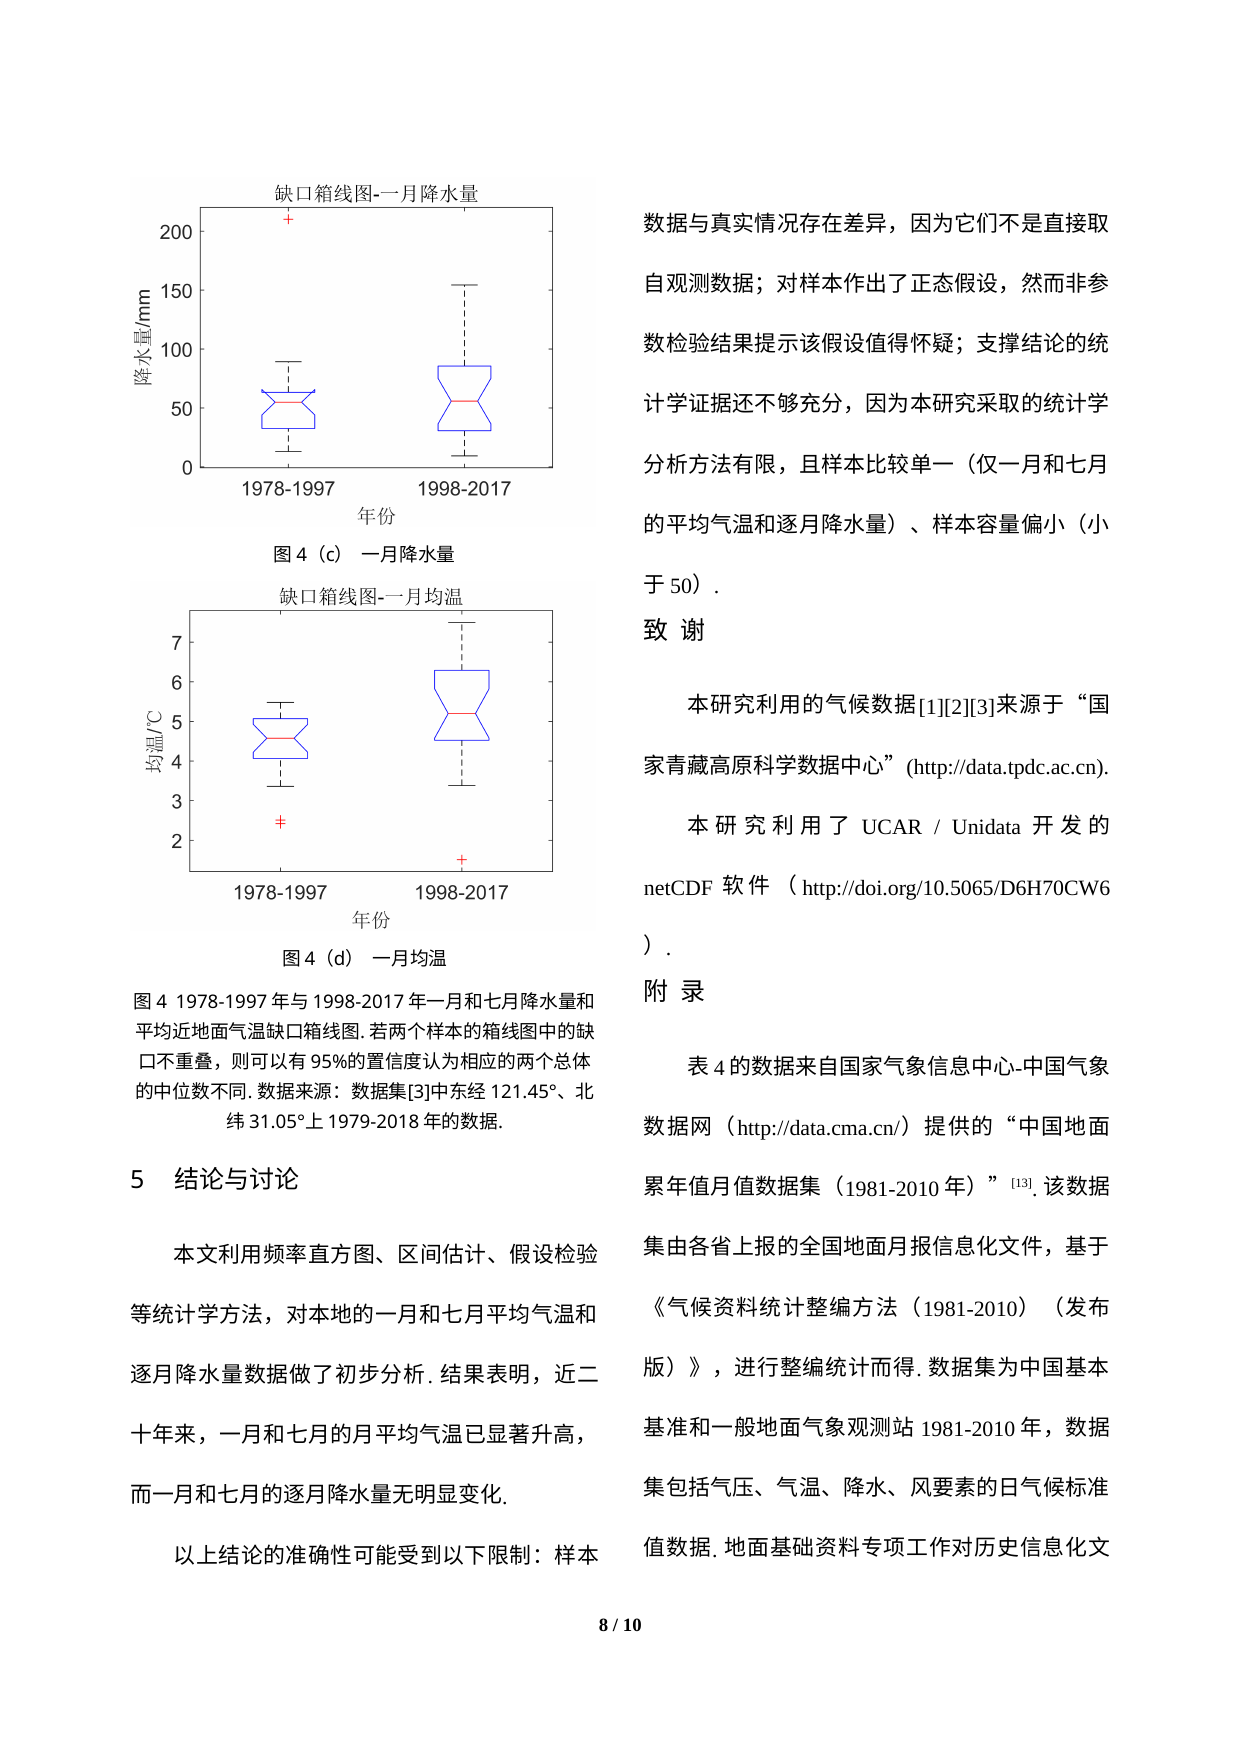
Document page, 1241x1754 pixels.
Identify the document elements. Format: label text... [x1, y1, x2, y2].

text 本研究利用了UCAR / Unidata开发的netCDF软件（http://doi.org/10.5065/D6H70CW6）. [644, 779, 1110, 960]
text 图4（c） 一月降水量 [130, 538, 599, 568]
subtitle 结论与讨论 [130, 1148, 599, 1208]
text 本研究利用的气候数据[1][2][3]来源于“国家青藏高原科学数据中心”(http://data.tpdc.ac.cn). [644, 659, 1110, 779]
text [644, 1020, 1110, 1562]
picture [129, 177, 597, 527]
text 以上结论的准确性可能受到以下限制：样本数据与真实情况存在差异，因为它们不是直接取自观测数据；对样本作出了正态假设，然而非参数检验结果提示该假设值得怀疑；支撑结论的统计学证据还不够充分，因为本研究采取的统计学分析方法有限，且样本比较单一（仅一月和七月的平均气温和逐月降水量）、样本容量偏小（小于50）. [644, 177, 1110, 599]
subtitle 附 录 [644, 960, 1110, 1020]
text 图4（d） 一月均温 [130, 942, 599, 972]
text 以上结论的准确性可能受到以下限制：样本数据与真实情况存在差异，因为它们不是直接取自观测数据；对样本作出了正态假设，然而非参数检验结果提示该假设值得怀疑；支撑结论的统计学证据还不够充分，因为本研究采取的统计学分析方法有限，且样本比较单一（仅一月和七月的平均气温和逐月降水量）、样本容量偏小（小于50）. [130, 1509, 599, 1569]
subtitle 致 谢 [644, 599, 1110, 659]
text 本文利用频率直方图、区间估计、假设检验等统计学方法，对本地的一月和七月平均气温和逐月降水量数据做了初步分析. 结果表明，近二十年来，一月和七月的月平均气温已显著升高，而一月和七月的逐月降水量无明显变化. [130, 1208, 599, 1509]
text 图4 1978-1997年与1998-2017年一月和七月降水量和平均近地面气温缺口箱线图. 若两个样本的箱线图中的缺口不重叠，则可以有95%的置信度认为相应的两个总体的中位数不同. 数据来源：数据集[3]中东经121.45°、北纬31.05°上1979-2018年的数据. [130, 985, 599, 1135]
picture [129, 581, 597, 931]
